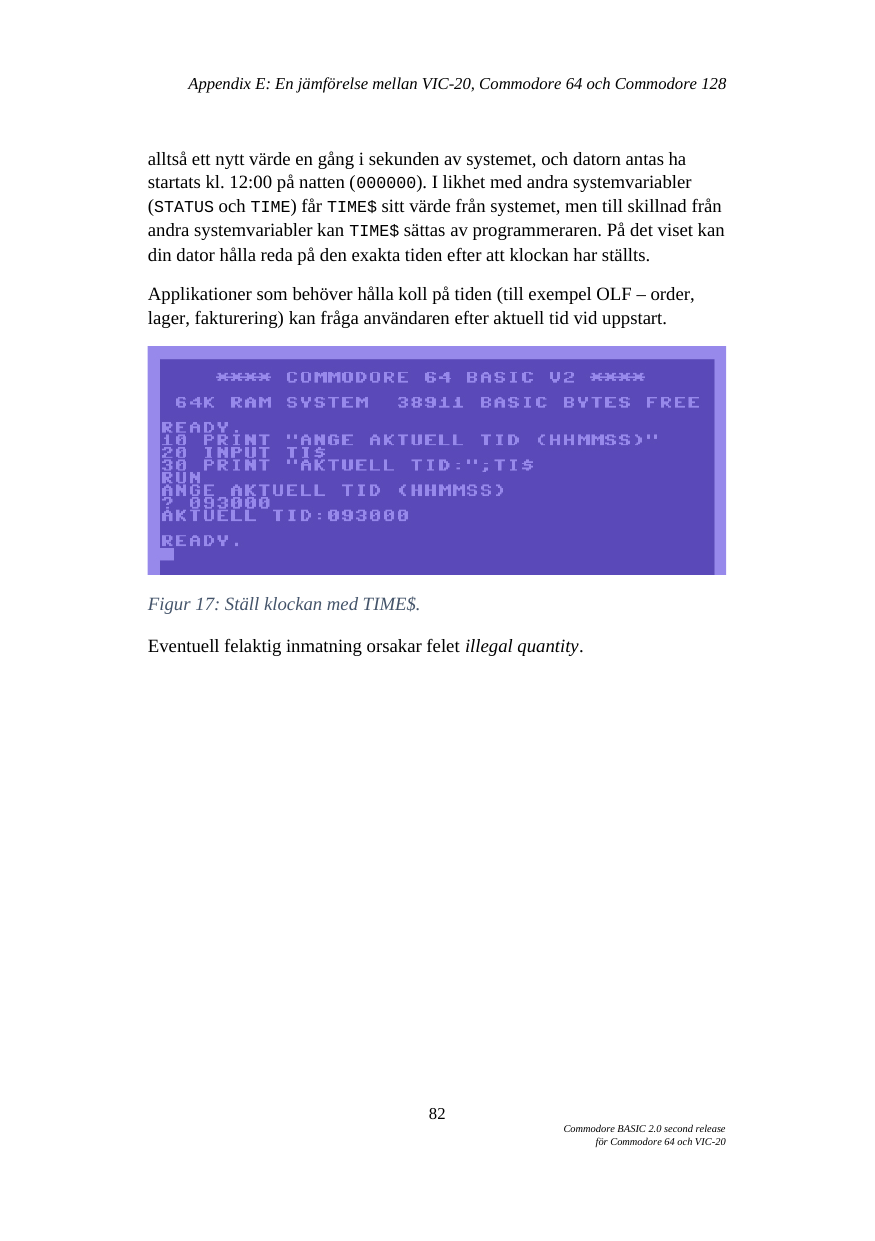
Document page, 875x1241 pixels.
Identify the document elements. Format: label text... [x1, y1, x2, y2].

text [148, 148, 726, 265]
text Eventuell felaktig inmatning orsakar felet illegal quantity. [148, 635, 726, 657]
picture [147, 346, 727, 575]
text Figur 17: Ställ klockan med TIME$. [148, 593, 726, 614]
text Applikationer som behöver hålla koll på tiden (till exempel OLF – order, lager, fakturering) kan fråga användaren efter aktuell tid vid uppstart. [148, 283, 726, 328]
